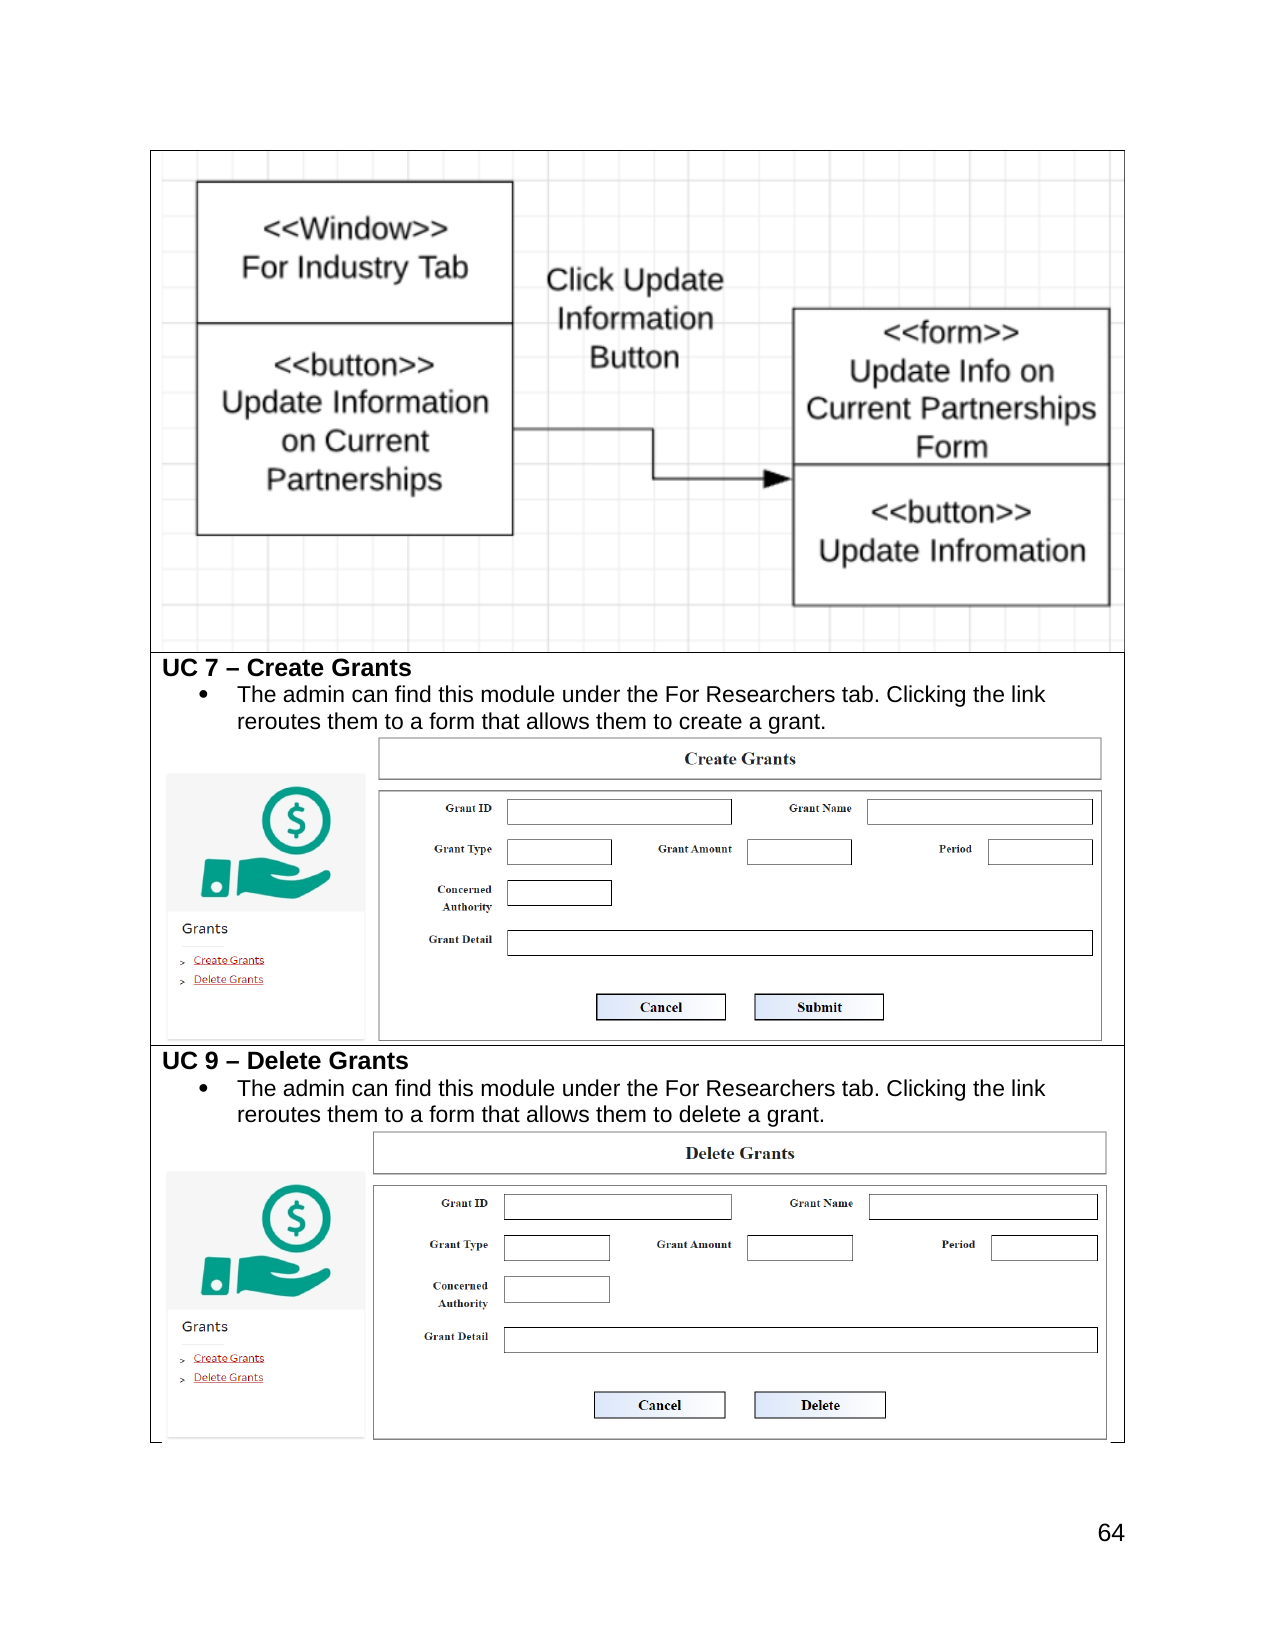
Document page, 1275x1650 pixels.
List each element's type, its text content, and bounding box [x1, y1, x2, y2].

picture [374, 734, 1107, 1045]
picture [161, 769, 368, 1045]
table_cell UC 7 – Create Grants The admin can find this module under the For Researchers tab. Clicking the link reroutes them to a form that allows them to create a grant. [151, 653, 1124, 1045]
table_cell [151, 151, 161, 652]
picture [161, 151, 1125, 652]
picture [161, 1127, 1111, 1443]
table_cell UC 9 – Delete Grants The admin can find this module under the For Researchers tab. Clicking the link reroutes them to a form that allows them to delete a grant. [151, 1046, 1124, 1442]
